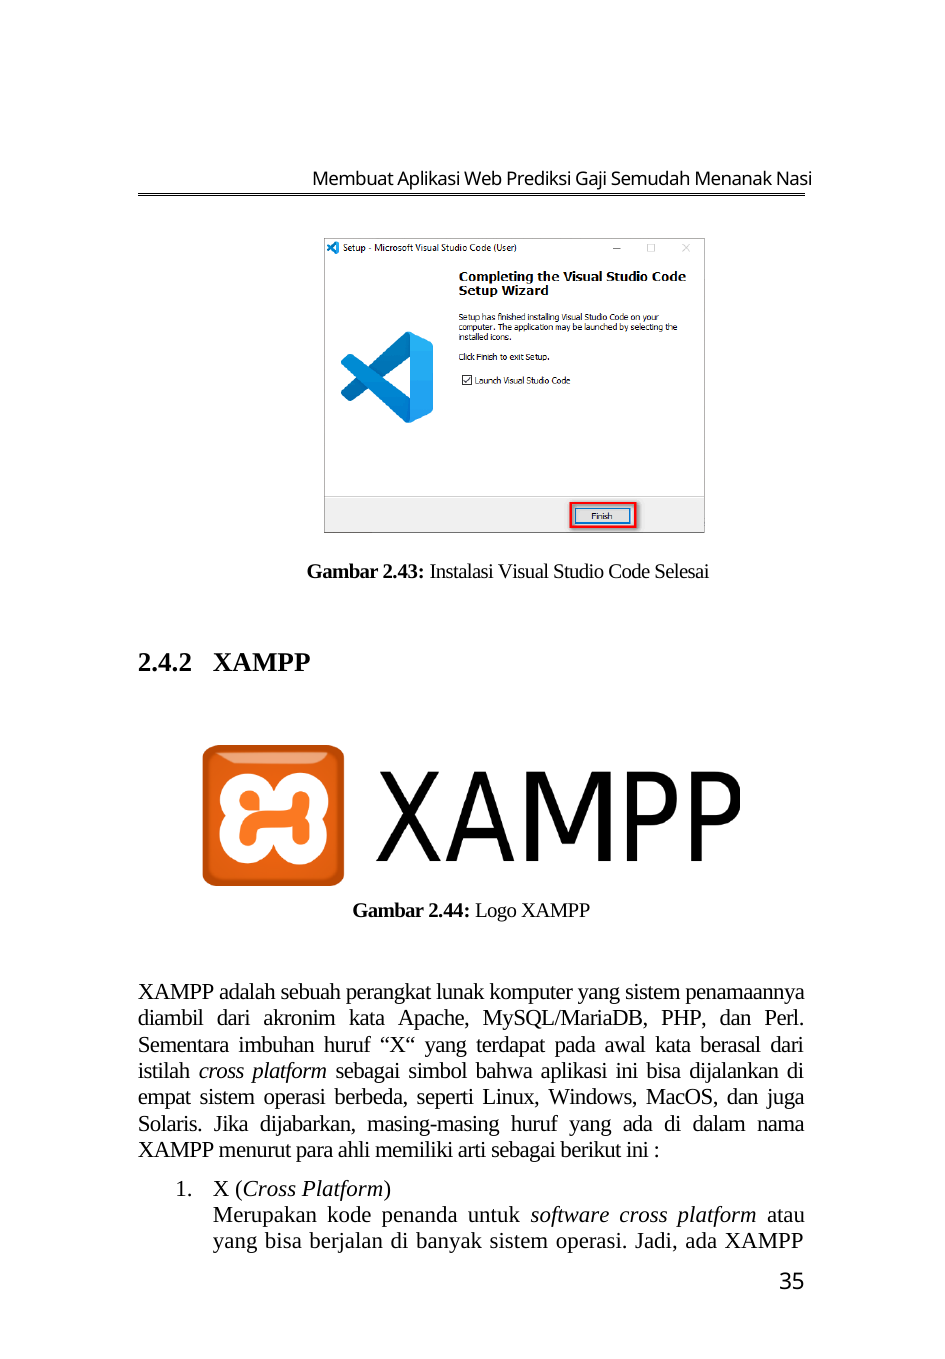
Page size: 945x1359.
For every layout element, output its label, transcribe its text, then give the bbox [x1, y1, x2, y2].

list X (Cross Platform) [175, 1175, 805, 1201]
text Gambar 2.43: Instalasi Visual Studio Code Selesai [138, 559, 805, 583]
subtitle XAMPP [138, 646, 805, 678]
picture [322, 236, 707, 535]
text XAMPP adalah sebuah perangkat lunak komputer yang sistem penamaannya diambil dari akronim kata Apache, MySQL/MariaDB, PHP, dan Perl. Sementara imbuhan huruf “X“ yang terdapat pada awal kata berasal dari istilah cross platform sebagai simbol bahwa aplikasi ini bisa dijalankan di empat sistem operasi berbeda, seperti Linux, Windows, MacOS, dan juga Solaris. Jika dijabarkan, masing-masing huruf yang ada di dalam nama XAMPP menurut para ahli memiliki arti sebagai berikut ini : [138, 978, 805, 1162]
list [213, 1201, 805, 1254]
text Gambar 2.44: Logo XAMPP [138, 898, 805, 922]
picture [202, 745, 740, 886]
